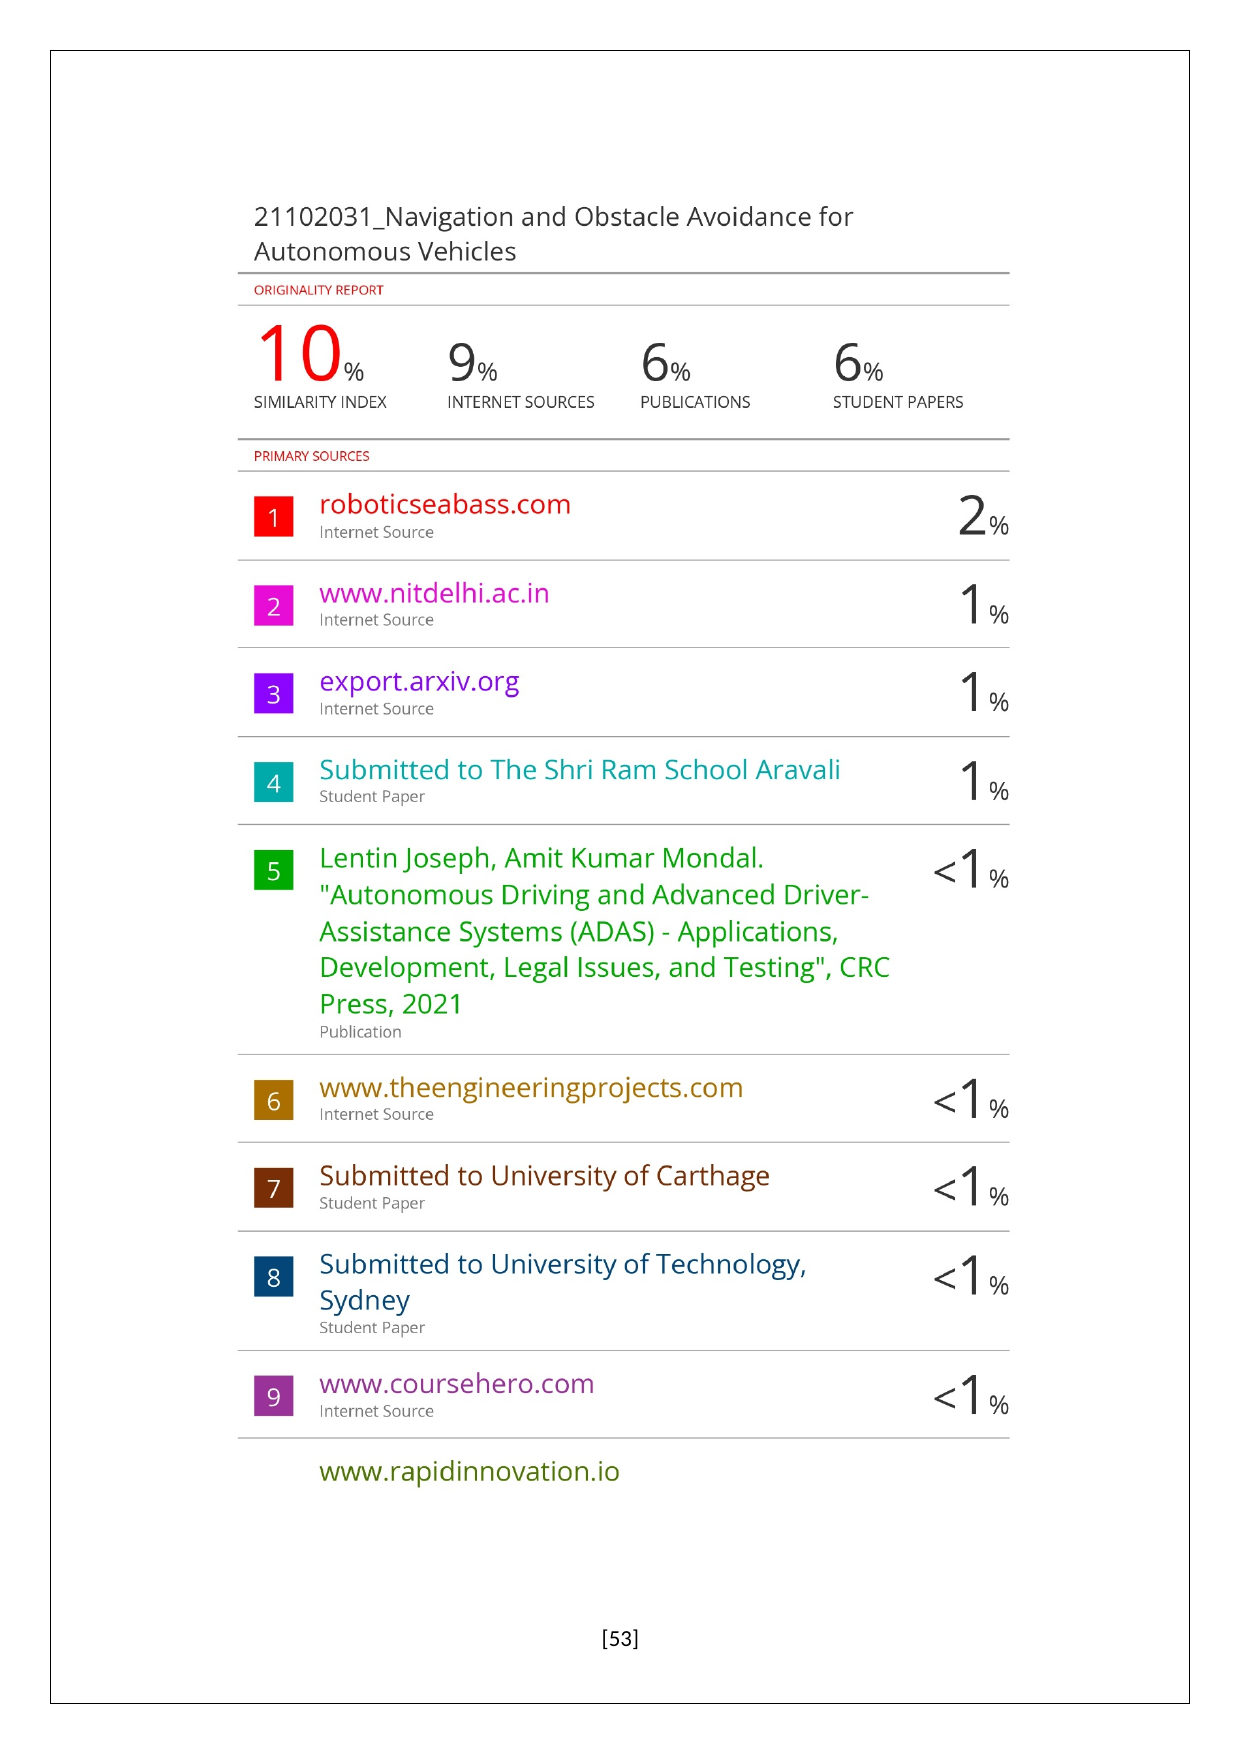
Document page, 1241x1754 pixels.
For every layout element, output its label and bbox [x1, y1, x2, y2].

picture [180, 150, 1060, 1547]
